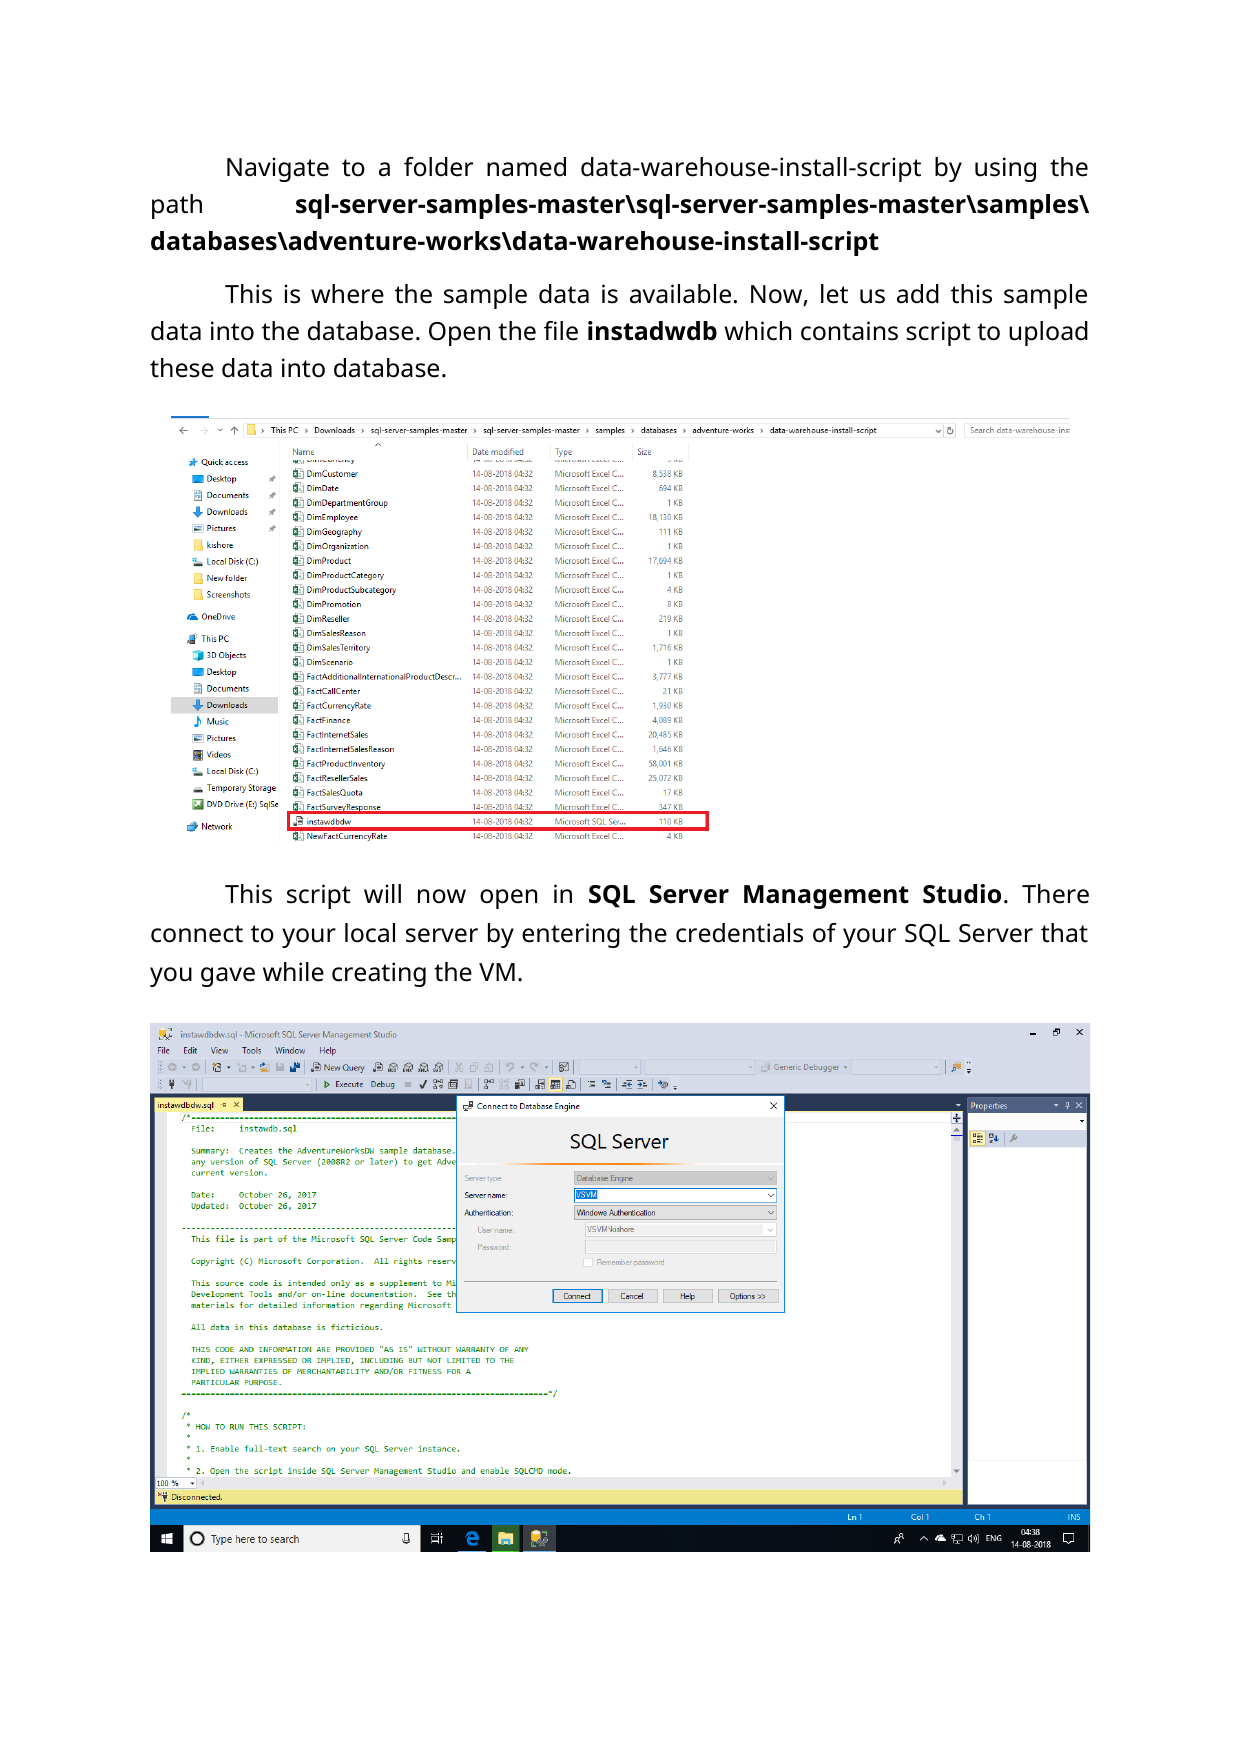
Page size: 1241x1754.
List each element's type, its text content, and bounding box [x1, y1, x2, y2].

text Navigate to a folder named data-warehouse-install-script by using the path sql-server-samples-master\sql-server-samples-master\samples\databases\adventure-works\data-warehouse-install-script [150, 150, 1090, 258]
picture [150, 1023, 1091, 1552]
text This script will now open in SQL Server Management Studio. There connect to your local server by entering the credentials of your SQL Server that you gave while creating the VM. [150, 876, 1090, 989]
text This is where the sample data is available. Now, let us add this sample data into the database. Open the file instadwdb which contains script to upload these data into database. [150, 277, 1090, 384]
picture [171, 416, 1070, 843]
